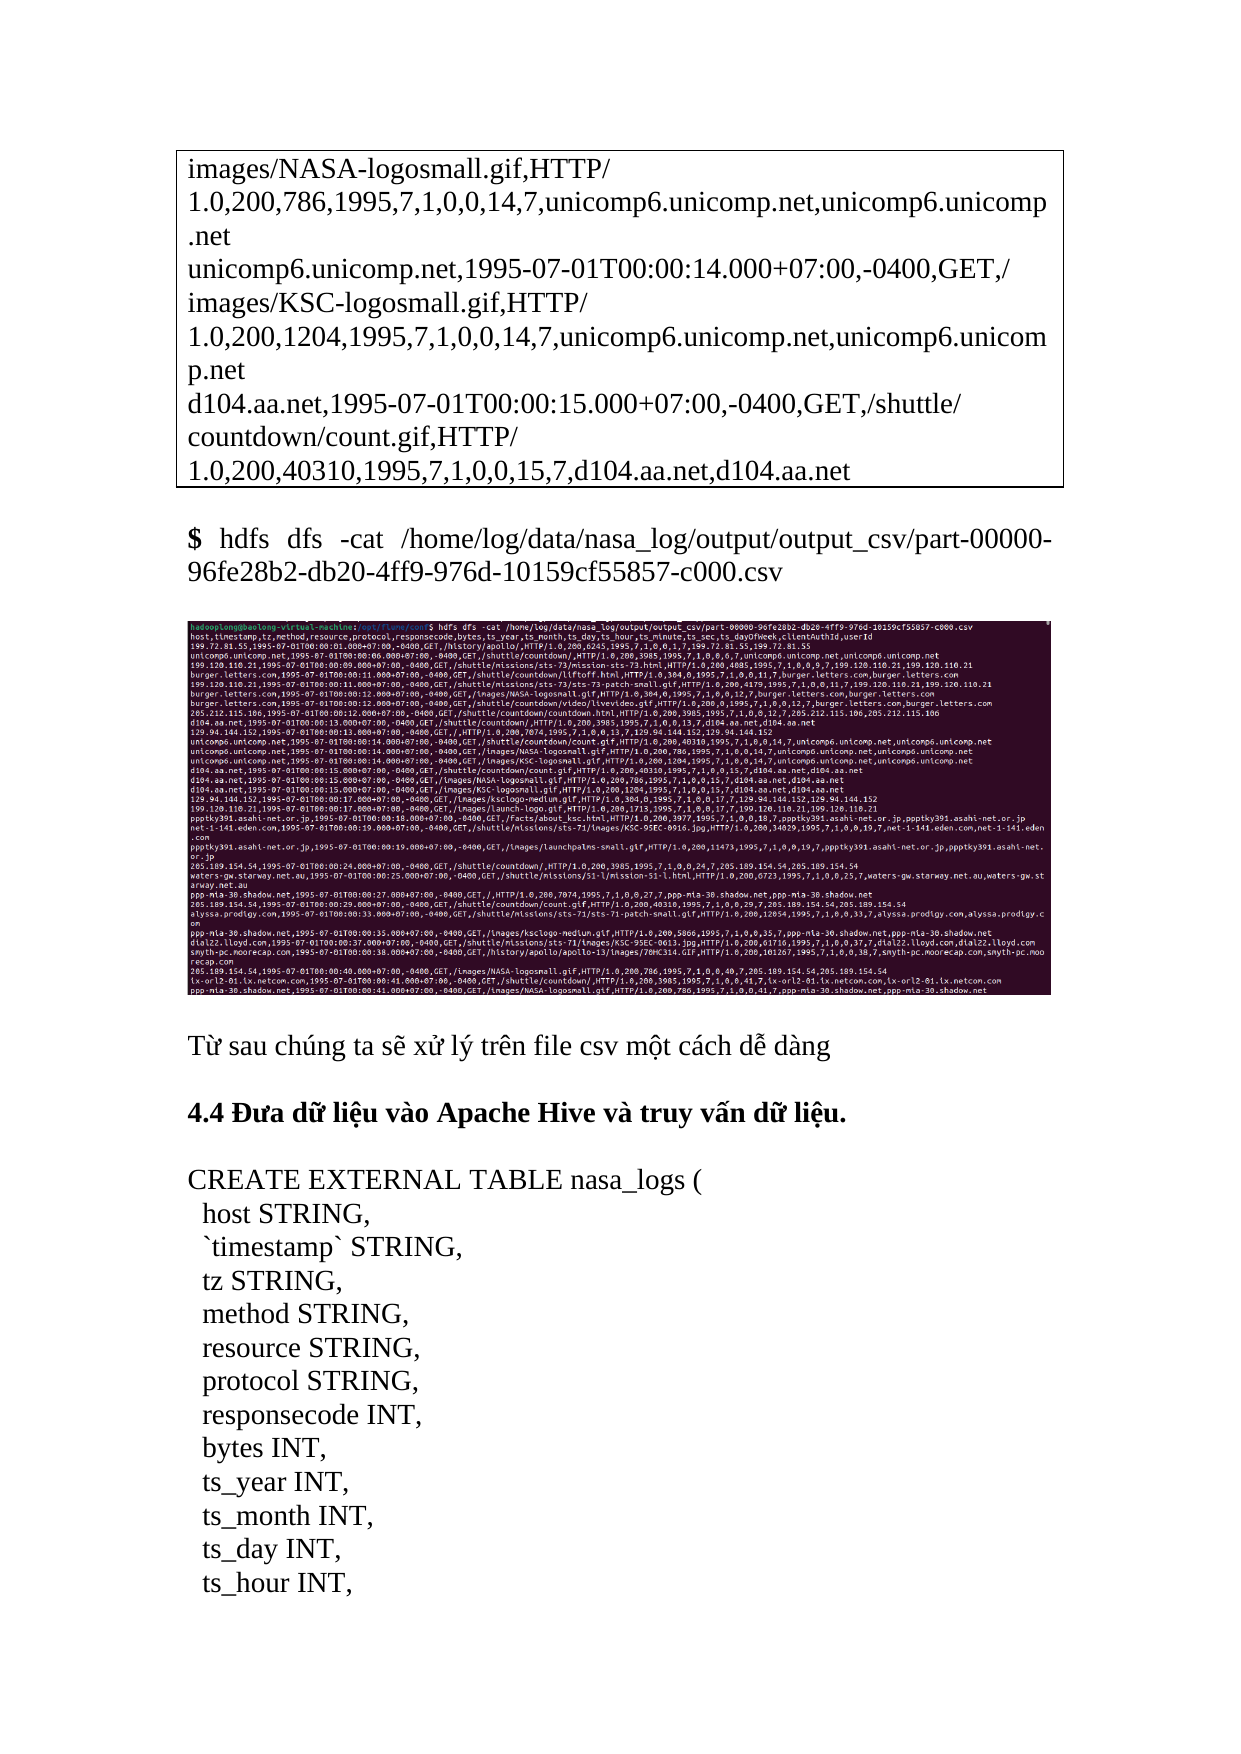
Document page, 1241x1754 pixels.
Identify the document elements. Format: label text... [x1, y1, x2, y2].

picture [187, 621, 1051, 995]
text `timestamp` STRING, [187, 1229, 1053, 1263]
text CREATE EXTERNAL TABLE nasa_logs ( [187, 1162, 1053, 1196]
text method STRING, [187, 1296, 1053, 1330]
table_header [177, 151, 1063, 486]
text Từ sau chúng ta sẽ xử lý trên file csv một cách dễ dàng [187, 1028, 1053, 1062]
text resource STRING, [187, 1330, 1053, 1363]
text ts_hour INT, [187, 1565, 1053, 1598]
text bytes INT, [187, 1431, 1053, 1464]
list Đưa dữ liệu vào Apache Hive và truy vấn dữ liệu. [187, 1095, 1053, 1129]
text ts_day INT, [187, 1531, 1053, 1565]
text responsecode INT, [187, 1397, 1053, 1431]
text $ hdfs dfs -cat /home/log/data/nasa_log/output/output_csv/part-00000-96fe28b2-db20-4ff9-976d-10159cf55857-c000.csv [187, 521, 1053, 588]
text ts_year INT, [187, 1464, 1053, 1498]
text protocol STRING, [187, 1363, 1053, 1397]
text host STRING, [187, 1196, 1053, 1229]
text ts_month INT, [187, 1498, 1053, 1531]
text tz STRING, [187, 1263, 1053, 1296]
